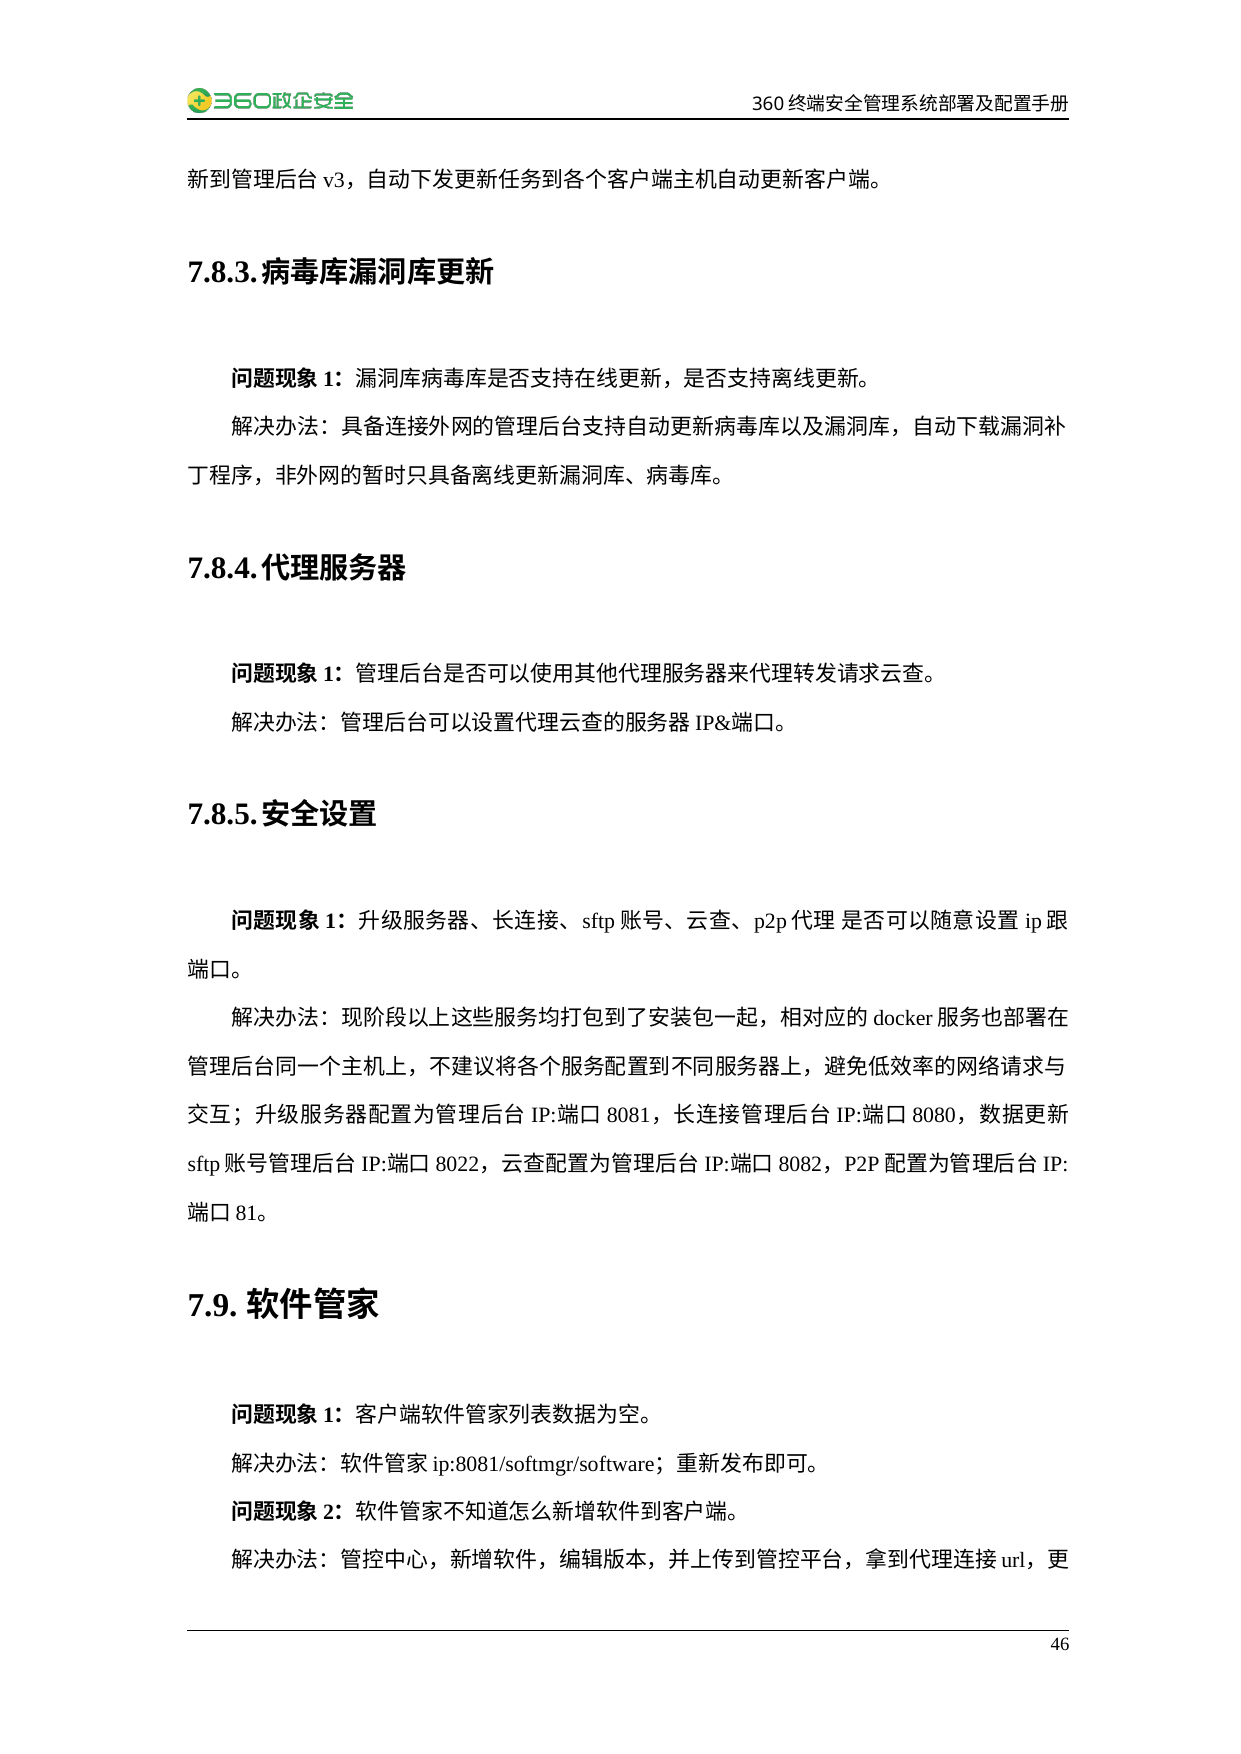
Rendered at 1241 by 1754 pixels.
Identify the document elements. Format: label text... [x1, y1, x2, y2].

text 问题现象1：客户端软件管家列表数据为空。 [187, 1397, 1069, 1429]
picture [187, 88, 353, 113]
subtitle 安全设置 [187, 779, 1069, 844]
text 问题现象1：管理后台是否可以使用其他代理服务器来代理转发请求云查。 [187, 656, 1069, 688]
subtitle 软件管家 [187, 1270, 1069, 1335]
text 解决办法：软件管家ip:8081/softmgr/software；重新发布即可。 [187, 1445, 1069, 1478]
subtitle 病毒库漏洞库更新 [187, 237, 1069, 302]
text 问题现象2：软件管家不知道怎么新增软件到客户端。 [187, 1494, 1069, 1526]
text 解决办法：现阶段以上这些服务均打包到了安装包一起，相对应的docker服务也部署在管理后台同一个主机上，不建议将各个服务配置到不同服务器上，避免低效率的网络请求与交互；升级服务器配置为管理后台IP:端口8081，长连接管理后台IP:端口8080，数据更新sftp账号管理后台IP:端口8022，云查配置为管理后台IP:端口8082，P2P配置为管理后台IP:端口81。 [187, 999, 1069, 1227]
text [187, 162, 1069, 194]
text 问题现象1：漏洞库病毒库是否支持在线更新，是否支持离线更新。 [187, 360, 1069, 393]
text 解决办法：管理后台可以设置代理云查的服务器IP&端口。 [187, 704, 1069, 737]
text 问题现象1：升级服务器、长连接、sftp账号、云查、p2p代理 是否可以随意设置ip跟端口。 [187, 902, 1069, 984]
text 解决办法：具备连接外网的管理后台支持自动更新病毒库以及漏洞库，自动下载漏洞补丁程序，非外网的暂时只具备离线更新漏洞库、病毒库。 [187, 409, 1069, 490]
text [187, 1542, 1069, 1574]
subtitle 代理服务器 [187, 533, 1069, 598]
